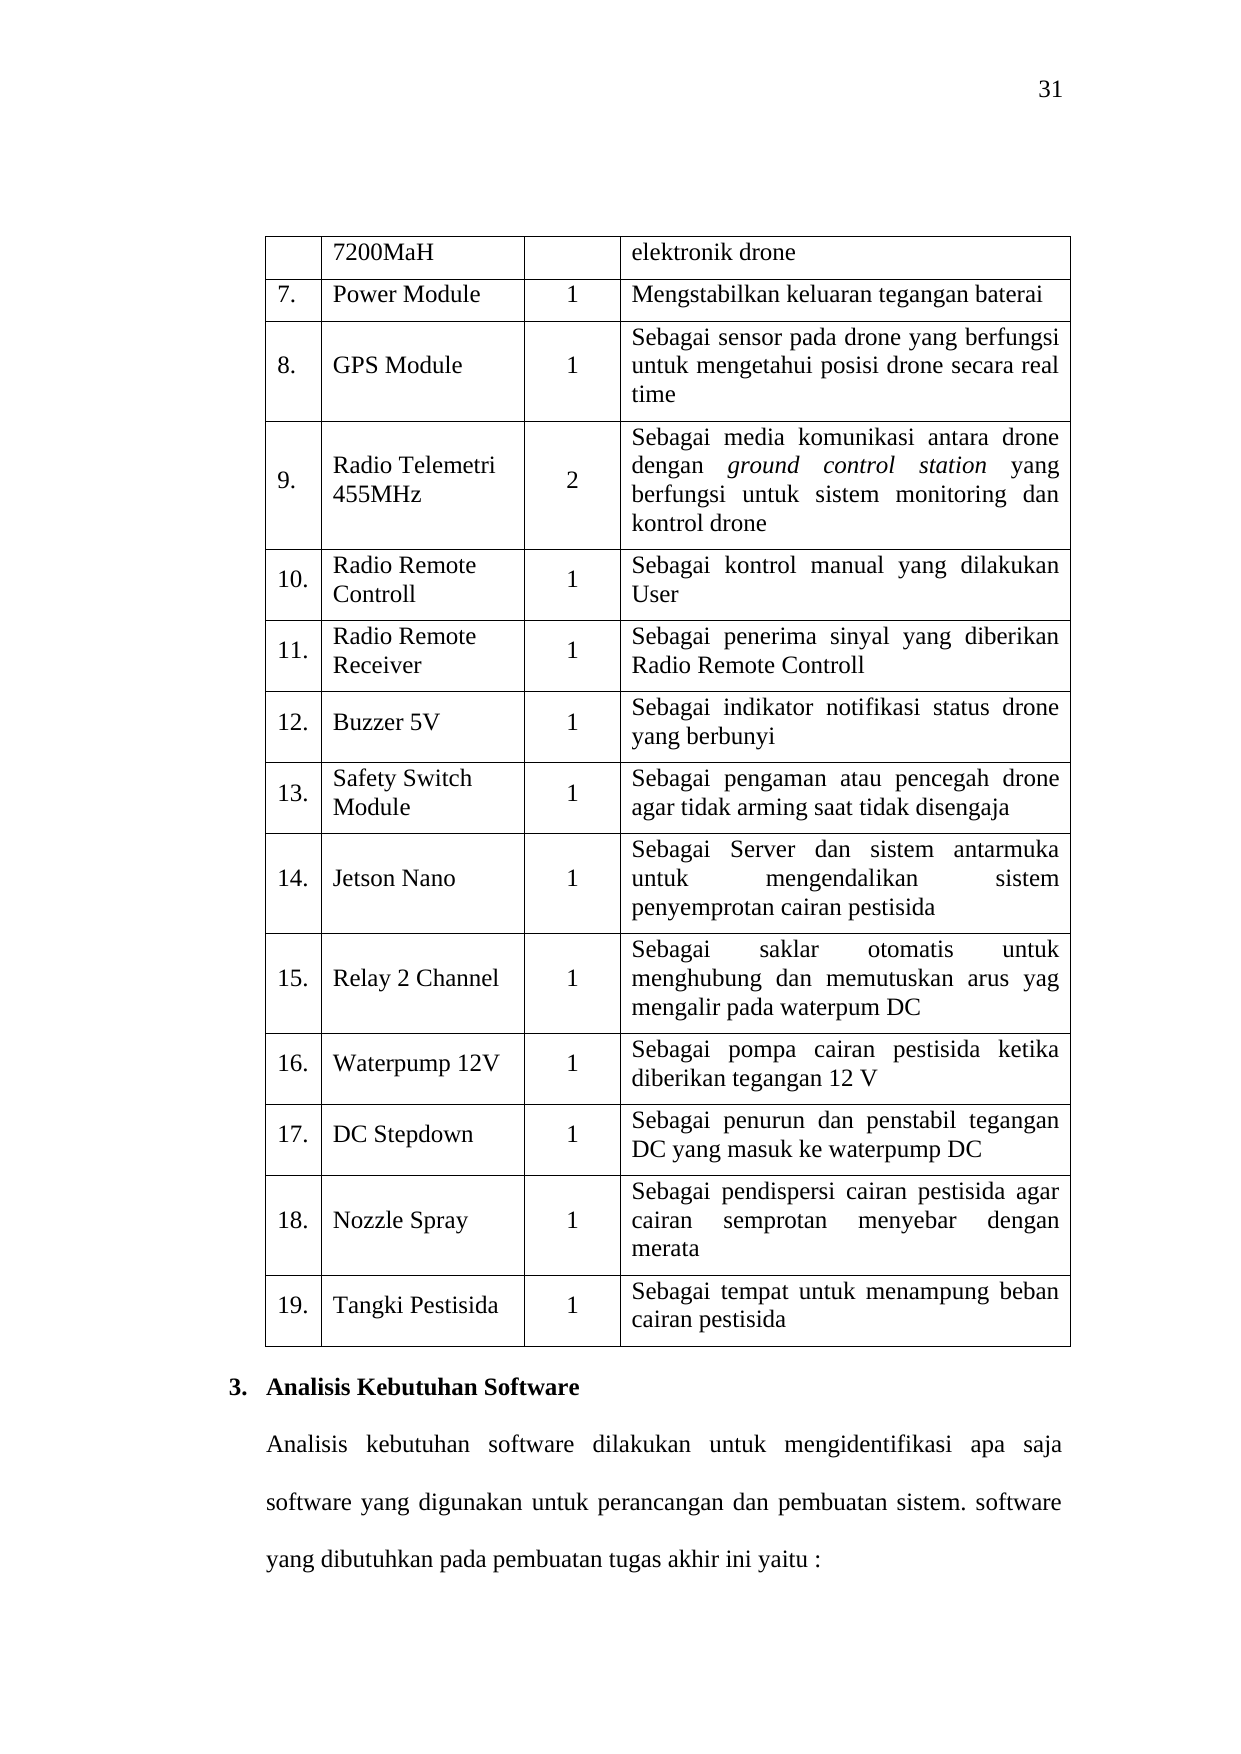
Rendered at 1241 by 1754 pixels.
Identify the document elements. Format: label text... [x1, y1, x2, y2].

table_cell 1 [525, 1105, 620, 1175]
table_cell 1 [525, 763, 620, 833]
table_cell Sebagai media komunikasi antara drone dengan ground control station yang berfungsi untuk sistem monitoring dan kontrol drone [621, 422, 1070, 549]
table_cell 1 [525, 1034, 620, 1104]
table_cell 16. [266, 1034, 321, 1104]
table_cell 1 [525, 1276, 620, 1346]
table_cell Waterpump 12V [322, 1034, 524, 1104]
table_cell 1 [525, 834, 620, 933]
list Analisis Kebutuhan Software [228, 1372, 1063, 1401]
table_cell 7. [266, 280, 321, 321]
table_cell Sebagai sensor pada drone yang berfungsi untuk mengetahui posisi drone secara real time [621, 322, 1070, 421]
table_cell Buzzer 5V [322, 692, 524, 762]
table_cell 19. [266, 1276, 321, 1346]
table_cell 1 [525, 550, 620, 620]
table_cell Mengstabilkan keluaran tegangan baterai [621, 280, 1070, 321]
table_cell 6. [266, 237, 321, 278]
table_cell Power Module [322, 280, 524, 321]
table_cell 10. [266, 550, 321, 620]
table_cell Tangki Pestisida [322, 1276, 524, 1346]
table_cell DC Stepdown [322, 1105, 524, 1175]
table_cell Sebagai penurun dan penstabil tegangan DC yang masuk ke waterpump DC [621, 1105, 1070, 1175]
table_cell 1 [525, 621, 620, 691]
table_cell 2 [525, 422, 620, 549]
table_cell Sebagai pengaman atau pencegah drone agar tidak arming saat tidak disengaja [621, 763, 1070, 833]
table_cell Safety Switch Module [322, 763, 524, 833]
table_cell 1 [525, 692, 620, 762]
list Analisis kebutuhan software dilakukan untuk mengidentifikasi apa saja software yang digunakan untuk perancangan dan pembuatan sistem. software yang dibutuhkan pada pembuatan tugas akhir ini yaitu : [266, 1429, 1063, 1573]
table_cell Sebagai indikator notifikasi status drone yang berbunyi [621, 692, 1070, 762]
table_cell Jetson Nano [322, 834, 524, 933]
table_cell Sebagai tempat untuk menampung beban cairan pestisida [621, 1276, 1070, 1346]
table_cell 8. [266, 322, 321, 421]
table_cell Sebagai saklar otomatis untuk menghubung dan memutuskan arus yag mengalir pada waterpum DC [621, 934, 1070, 1033]
table_cell Sebagai kontrol manual yang dilakukan User [621, 550, 1070, 620]
table_cell 11. [266, 621, 321, 691]
table_cell 18. [266, 1176, 321, 1275]
table_cell 14. [266, 834, 321, 933]
table_cell 1 [525, 280, 620, 321]
table_cell Nozzle Spray [322, 1176, 524, 1275]
table_cell Radio Remote Receiver [322, 621, 524, 691]
table_cell Radio Remote Controll [322, 550, 524, 620]
table_cell Sebagai pendispersi cairan pestisida agar cairan semprotan menyebar dengan merata [621, 1176, 1070, 1275]
table_cell Relay 2 Channel [322, 934, 524, 1033]
table_cell 9. [266, 422, 321, 549]
table_cell Sebagai penerima sinyal yang diberikan Radio Remote Controll [621, 621, 1070, 691]
table_cell 12. [266, 692, 321, 762]
table_cell Sebagai Server dan sistem antarmuka untuk mengendalikan sistem penyemprotan cairan pestisida [621, 834, 1070, 933]
table_cell 15. [266, 934, 321, 1033]
table_cell Sebagai pompa cairan pestisida ketika diberikan tegangan 12 V [621, 1034, 1070, 1104]
table_cell 17. [266, 1105, 321, 1175]
table_cell 1 [525, 1176, 620, 1275]
table_cell 13. [266, 763, 321, 833]
table_cell 1 [525, 934, 620, 1033]
table_cell Radio Telemetri 455MHz [322, 422, 524, 549]
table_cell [621, 237, 1070, 278]
table_cell 1 [525, 322, 620, 421]
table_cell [322, 237, 524, 278]
table_cell 1 [525, 237, 620, 278]
table_cell GPS Module [322, 322, 524, 421]
